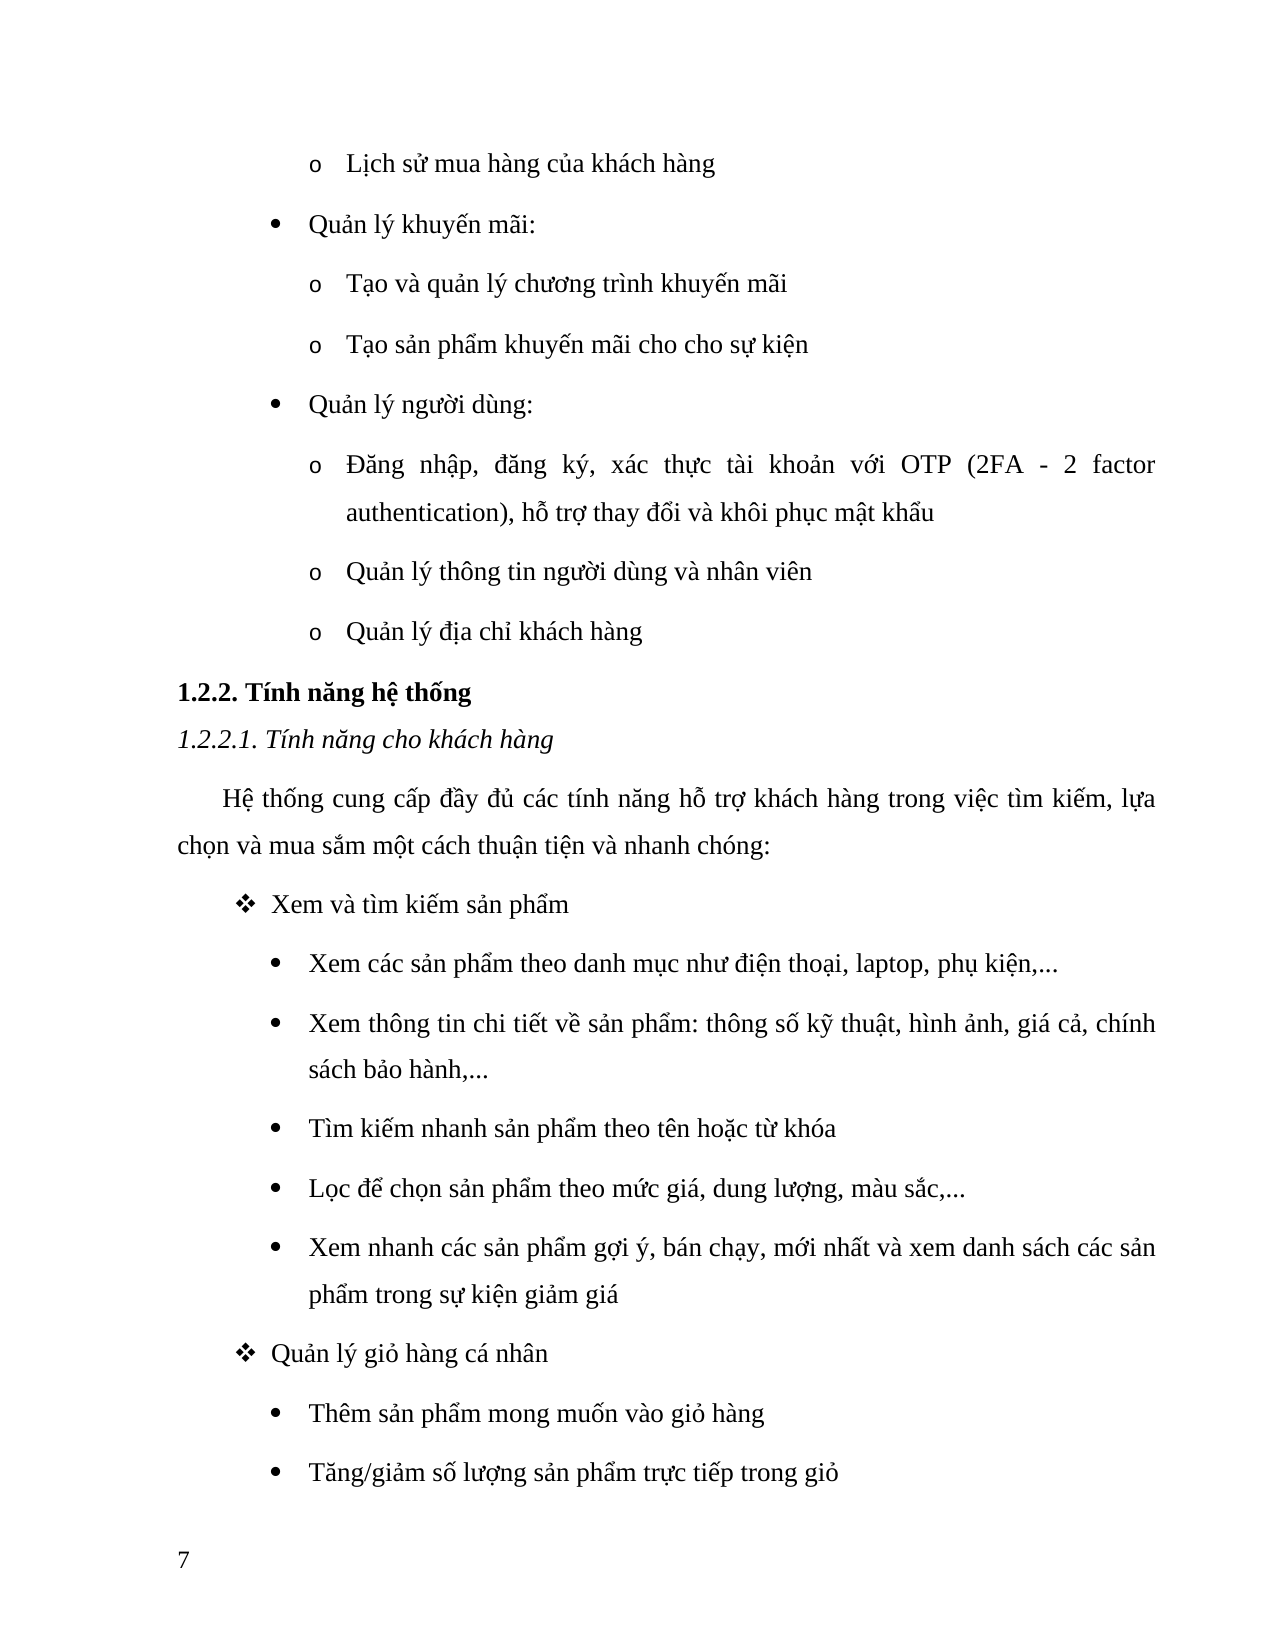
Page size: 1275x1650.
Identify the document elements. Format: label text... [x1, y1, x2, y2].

list Tạo sản phẩm khuyến mãi cho cho sự kiện [308, 328, 1156, 360]
list Quản lý người dùng: [271, 388, 1156, 420]
text Hệ thống cung cấp đầy đủ các tính năng hỗ trợ khách hàng trong việc tìm kiếm, lựa chọn và mua sắm một cách thuận tiện và nhanh chóng: [177, 782, 1156, 860]
list Xem nhanh các sản phẩm gợi ý, bán chạy, mới nhất và xem danh sách các sản phẩm trong sự kiện giảm giá [271, 1231, 1156, 1309]
list Thêm sản phẩm mong muốn vào giỏ hàng [271, 1397, 1156, 1428]
subtitle Tính năng hệ thống [177, 676, 1156, 707]
list Quản lý giỏ hàng cá nhân [233, 1337, 1156, 1368]
list Quản lý thông tin người dùng và nhân viên [308, 555, 1156, 587]
list Tăng/giảm số lượng sản phẩm trực tiếp trong giỏ [271, 1456, 1156, 1487]
list Tìm kiếm nhanh sản phẩm theo tên hoặc từ khóa [271, 1113, 1156, 1144]
list Đăng nhập, đăng ký, xác thực tài khoản với OTP (2FA - 2 factor authentication), hỗ trợ thay đổi và khôi phục mật khẩu [308, 448, 1156, 527]
subtitle Tính năng cho khách hàng [177, 723, 1156, 754]
list Xem thông tin chi tiết về sản phẩm: thông số kỹ thuật, hình ảnh, giá cả, chính sách bảo hành,... [271, 1007, 1156, 1084]
list Quản lý địa chỉ khách hàng [308, 616, 1156, 648]
list Lọc để chọn sản phẩm theo mức giá, dung lượng, màu sắc,... [271, 1172, 1156, 1203]
list Xem các sản phẩm theo danh mục như điện thoại, laptop, phụ kiện,... [271, 947, 1156, 978]
list Quản lý khuyến mãi: [271, 208, 1156, 239]
list Xem và tìm kiếm sản phẩm [233, 888, 1156, 919]
list Tạo và quản lý chương trình khuyến mãi [308, 267, 1156, 299]
list Lịch sử mua hàng của khách hàng [308, 147, 1156, 179]
